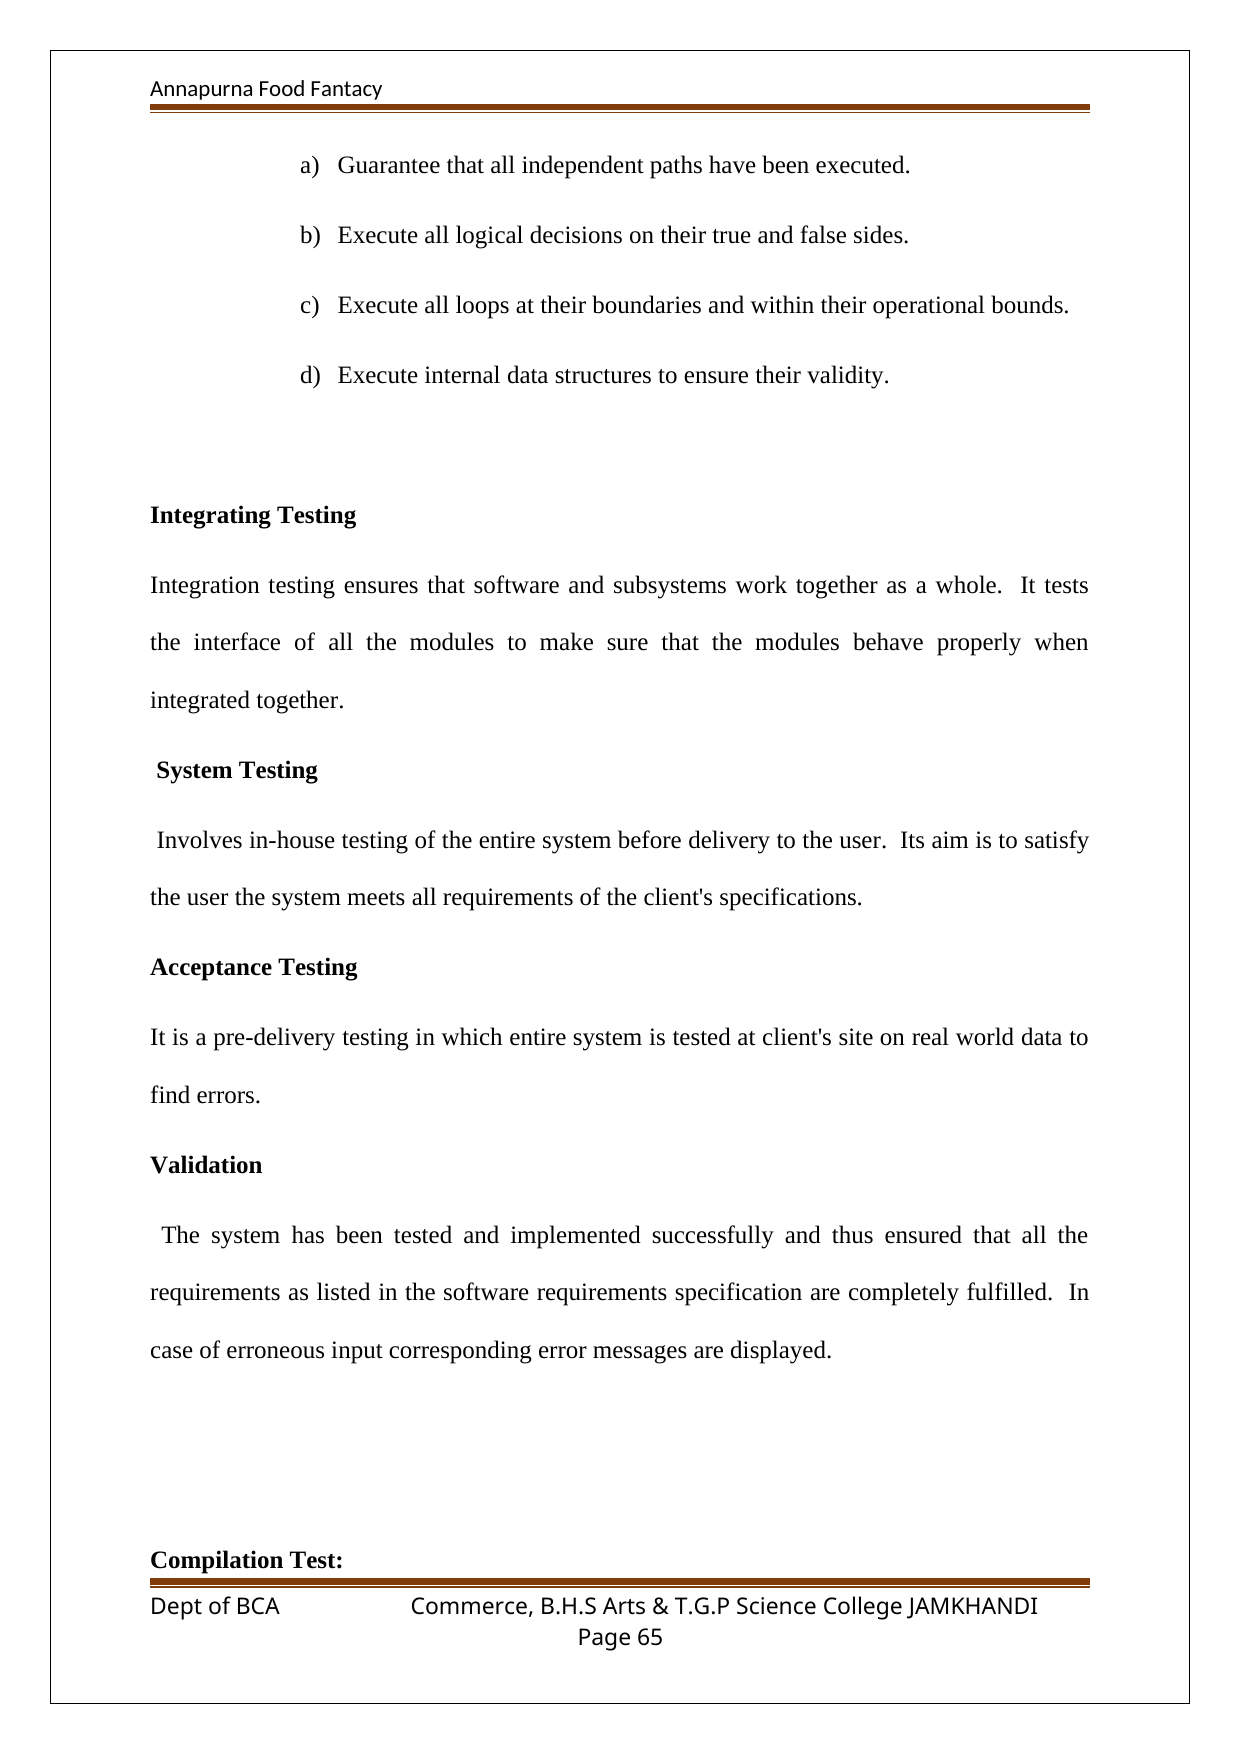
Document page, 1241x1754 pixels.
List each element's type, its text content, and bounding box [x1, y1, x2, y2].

list Execute all logical decisions on their true and false sides. [300, 220, 1090, 249]
text Involves in-house testing of the entire system before delivery to the user. Its aim is to satisfy the user the system meets all requirements of the client's specifications. [150, 825, 1090, 911]
list Execute all loops at their boundaries and within their operational bounds. [300, 290, 1090, 319]
text Validation [150, 1150, 1090, 1179]
list Execute internal data structures to ensure their validity. [300, 360, 1090, 389]
text Compilation Test: [150, 1545, 1090, 1574]
text Acceptance Testing [150, 952, 1090, 981]
text The system has been tested and implemented successfully and thus ensured that all the requirements as listed in the software requirements specification are completely fulfilled. In case of erroneous input corresponding error messages are displayed. [150, 1220, 1090, 1364]
text System Testing [150, 755, 1090, 784]
text It is a pre-delivery testing in which entire system is tested at client's site on real world data to find errors. [150, 1022, 1090, 1109]
list Guarantee that all independent paths have been executed. [300, 150, 1090, 179]
text Integrating Testing [150, 500, 1090, 529]
text Integration testing ensures that software and subsystems work together as a whole. It tests the interface of all the modules to make sure that the modules behave properly when integrated together. [150, 570, 1090, 714]
